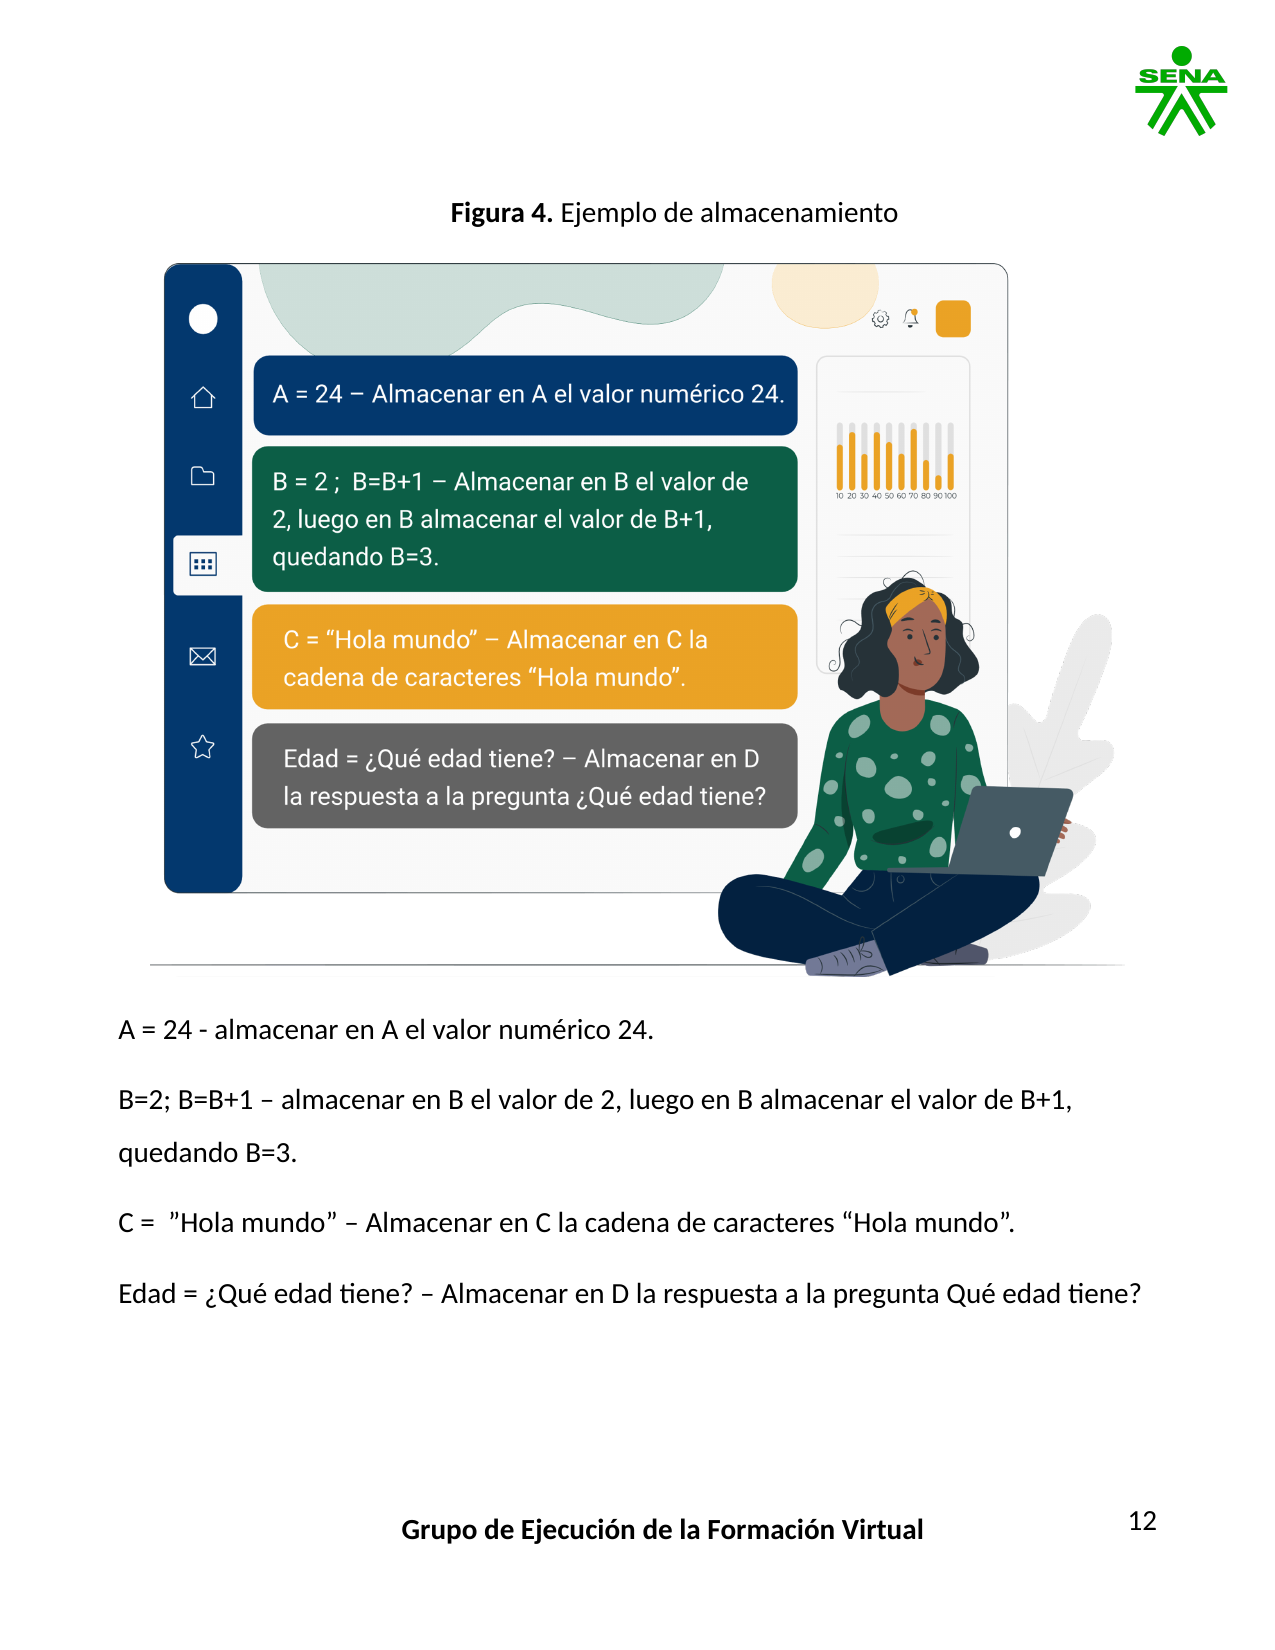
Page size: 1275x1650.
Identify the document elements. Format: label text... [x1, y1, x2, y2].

text C = ”Hola mundo” – Almacenar en C la cadena de caracteres “Hola mundo”. [118, 1204, 1157, 1240]
text Figura 4. Ejemplo de almacenamiento [118, 194, 1157, 229]
picture [1135, 46, 1228, 136]
text A = 24 - almacenar en A el valor numérico 24. [118, 1011, 1157, 1047]
text Edad = ¿Qué edad tiene? – Almacenar en D la respuesta a la pregunta Qué edad tiene? [118, 1275, 1157, 1310]
text B=2; B=B+1 – almacenar en B el valor de 2, luego en B almacenar el valor de B+1, quedando B=3. [118, 1081, 1157, 1170]
picture [150, 263, 1125, 977]
